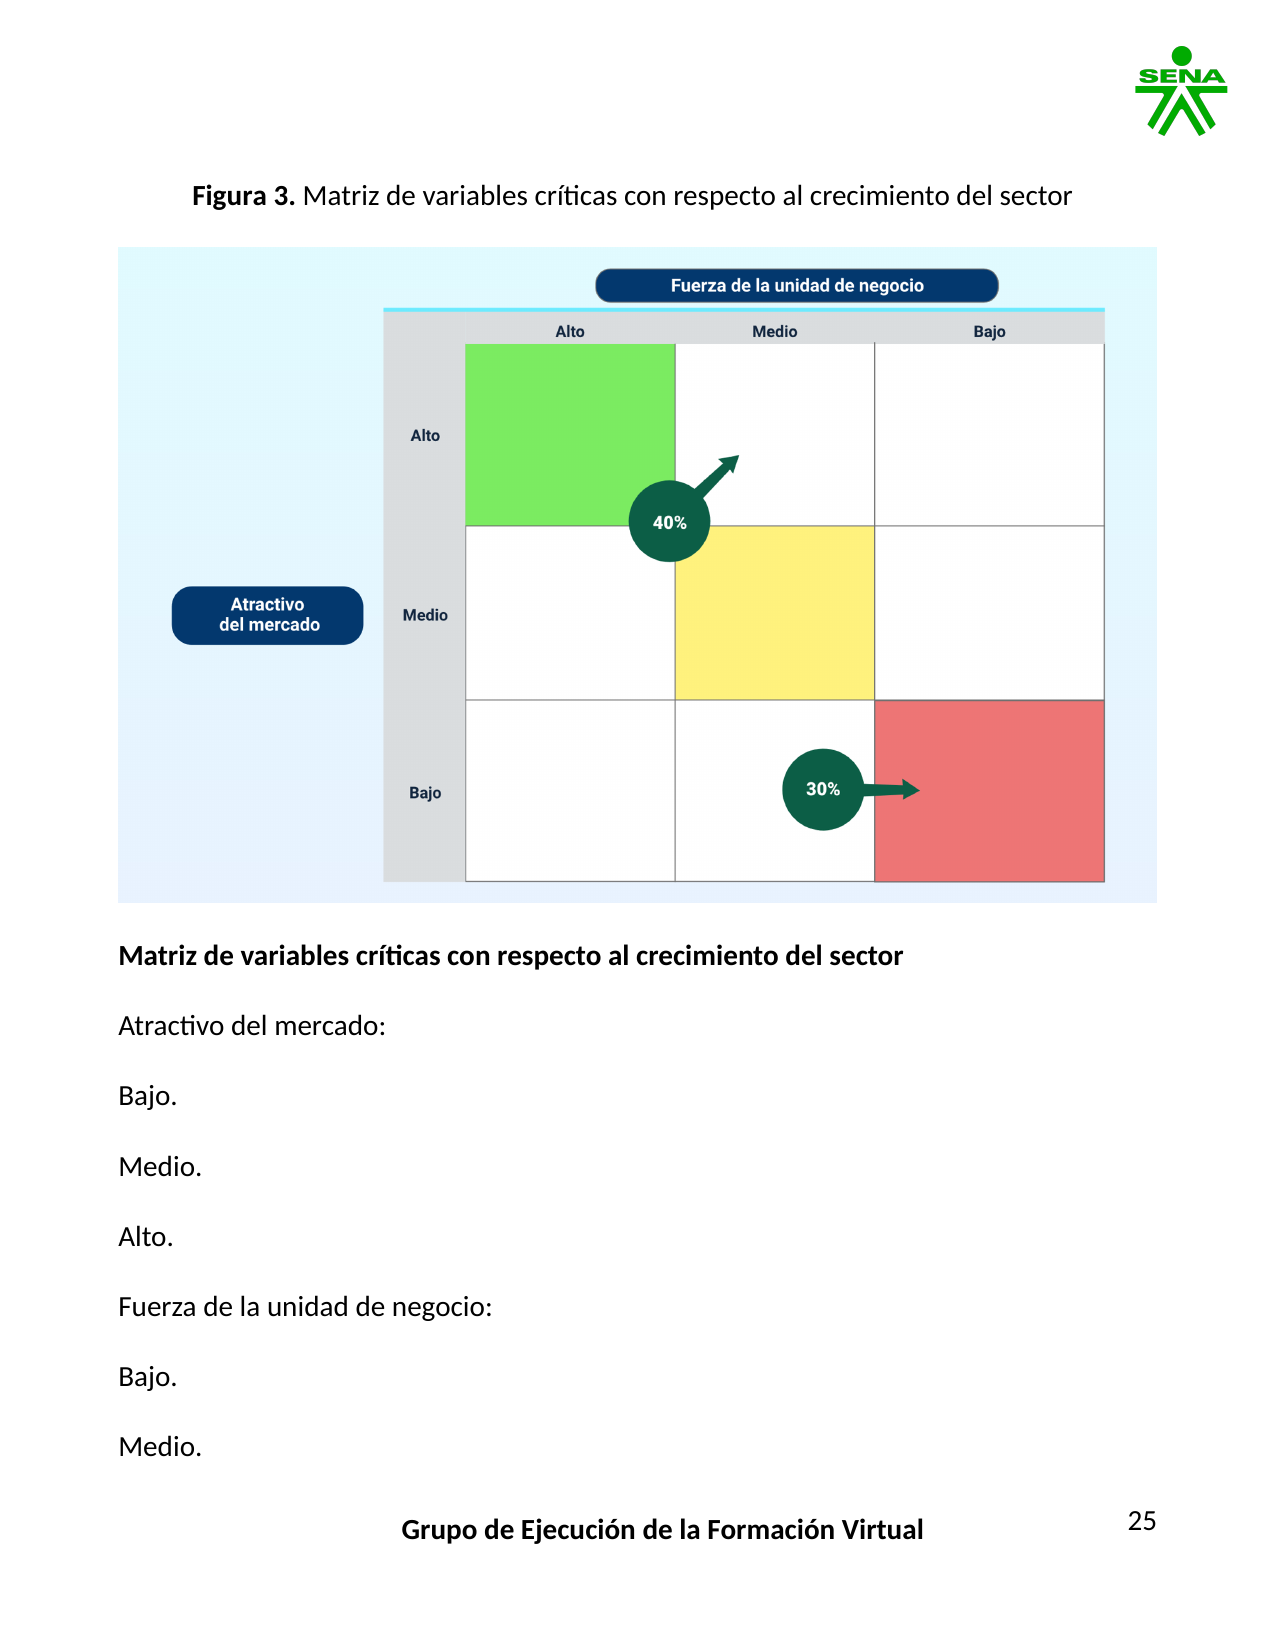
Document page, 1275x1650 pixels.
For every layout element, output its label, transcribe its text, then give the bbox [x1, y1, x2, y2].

picture [1135, 46, 1228, 136]
text Medio. [118, 1428, 1157, 1464]
picture [118, 247, 1157, 903]
text Bajo. [118, 1358, 1157, 1393]
text Alto. [118, 1218, 1157, 1253]
text Figura 3. Matriz de variables críticas con respecto al crecimiento del sector [118, 177, 1157, 213]
text Matriz de variables críticas con respecto al crecimiento del sector [118, 937, 1157, 973]
text Fuerza de la unidad de negocio: [118, 1288, 1157, 1323]
text Atractivo del mercado: [118, 1007, 1157, 1043]
text Bajo. [118, 1077, 1157, 1113]
text Medio. [118, 1148, 1157, 1183]
